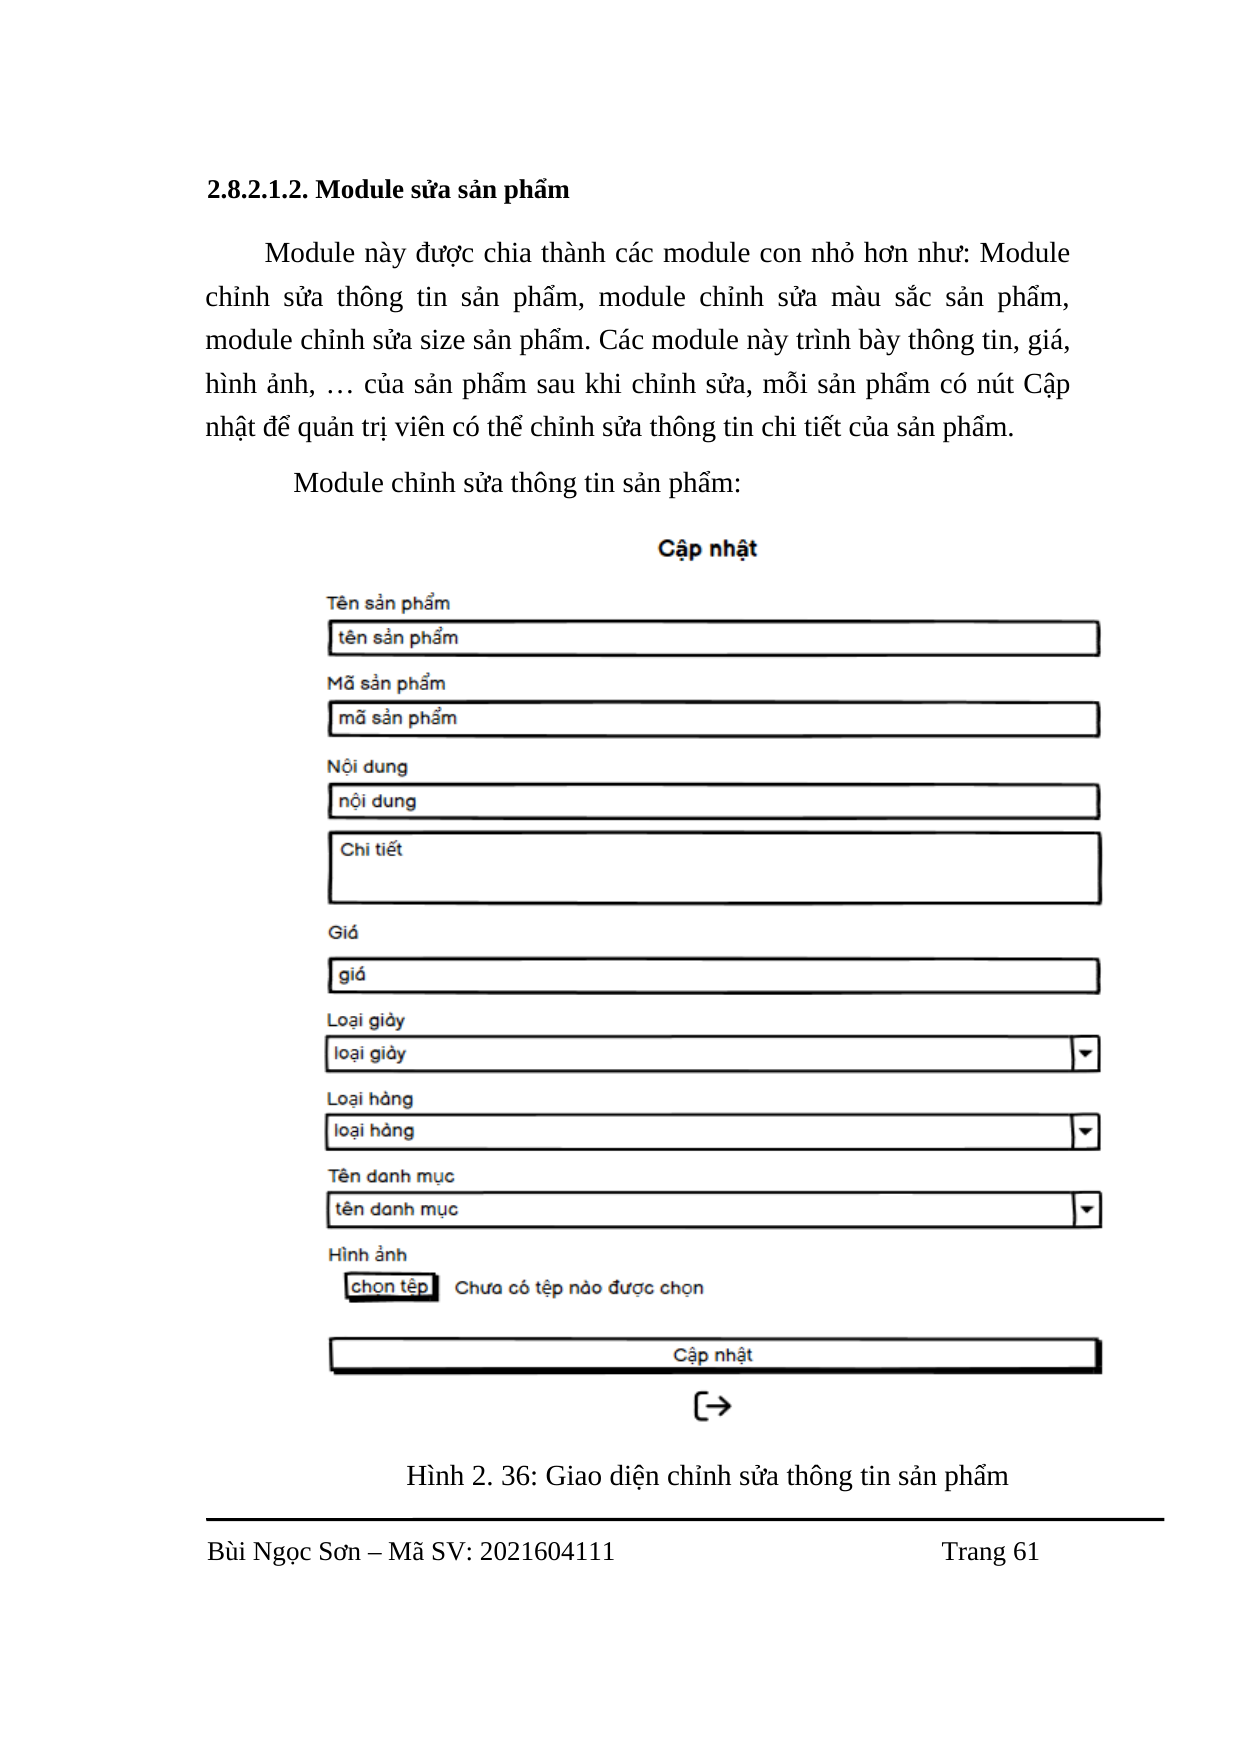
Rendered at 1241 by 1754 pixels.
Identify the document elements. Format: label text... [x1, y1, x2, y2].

text Module chỉnh sửa thông tin sản phẩm: [234, 465, 1122, 499]
text Module này được chia thành các module con nhỏ hơn như: Module chỉnh sửa thông tin sản phẩm, module chỉnh sửa màu sắc sản phẩm, module chỉnh sửa size sản phẩm. Các module này trình bày thông tin, giá, hình ảnh, … của sản phẩm sau khi chỉnh sửa, mỗi sản phẩm có nút Cập nhật để quản trị viên có thể chỉnh sửa thông tin chi tiết của sản phẩm. [205, 235, 1072, 443]
subtitle 2.8.2.1.2. Module sửa sản phẩm [207, 173, 1122, 204]
picture [263, 521, 1161, 1436]
